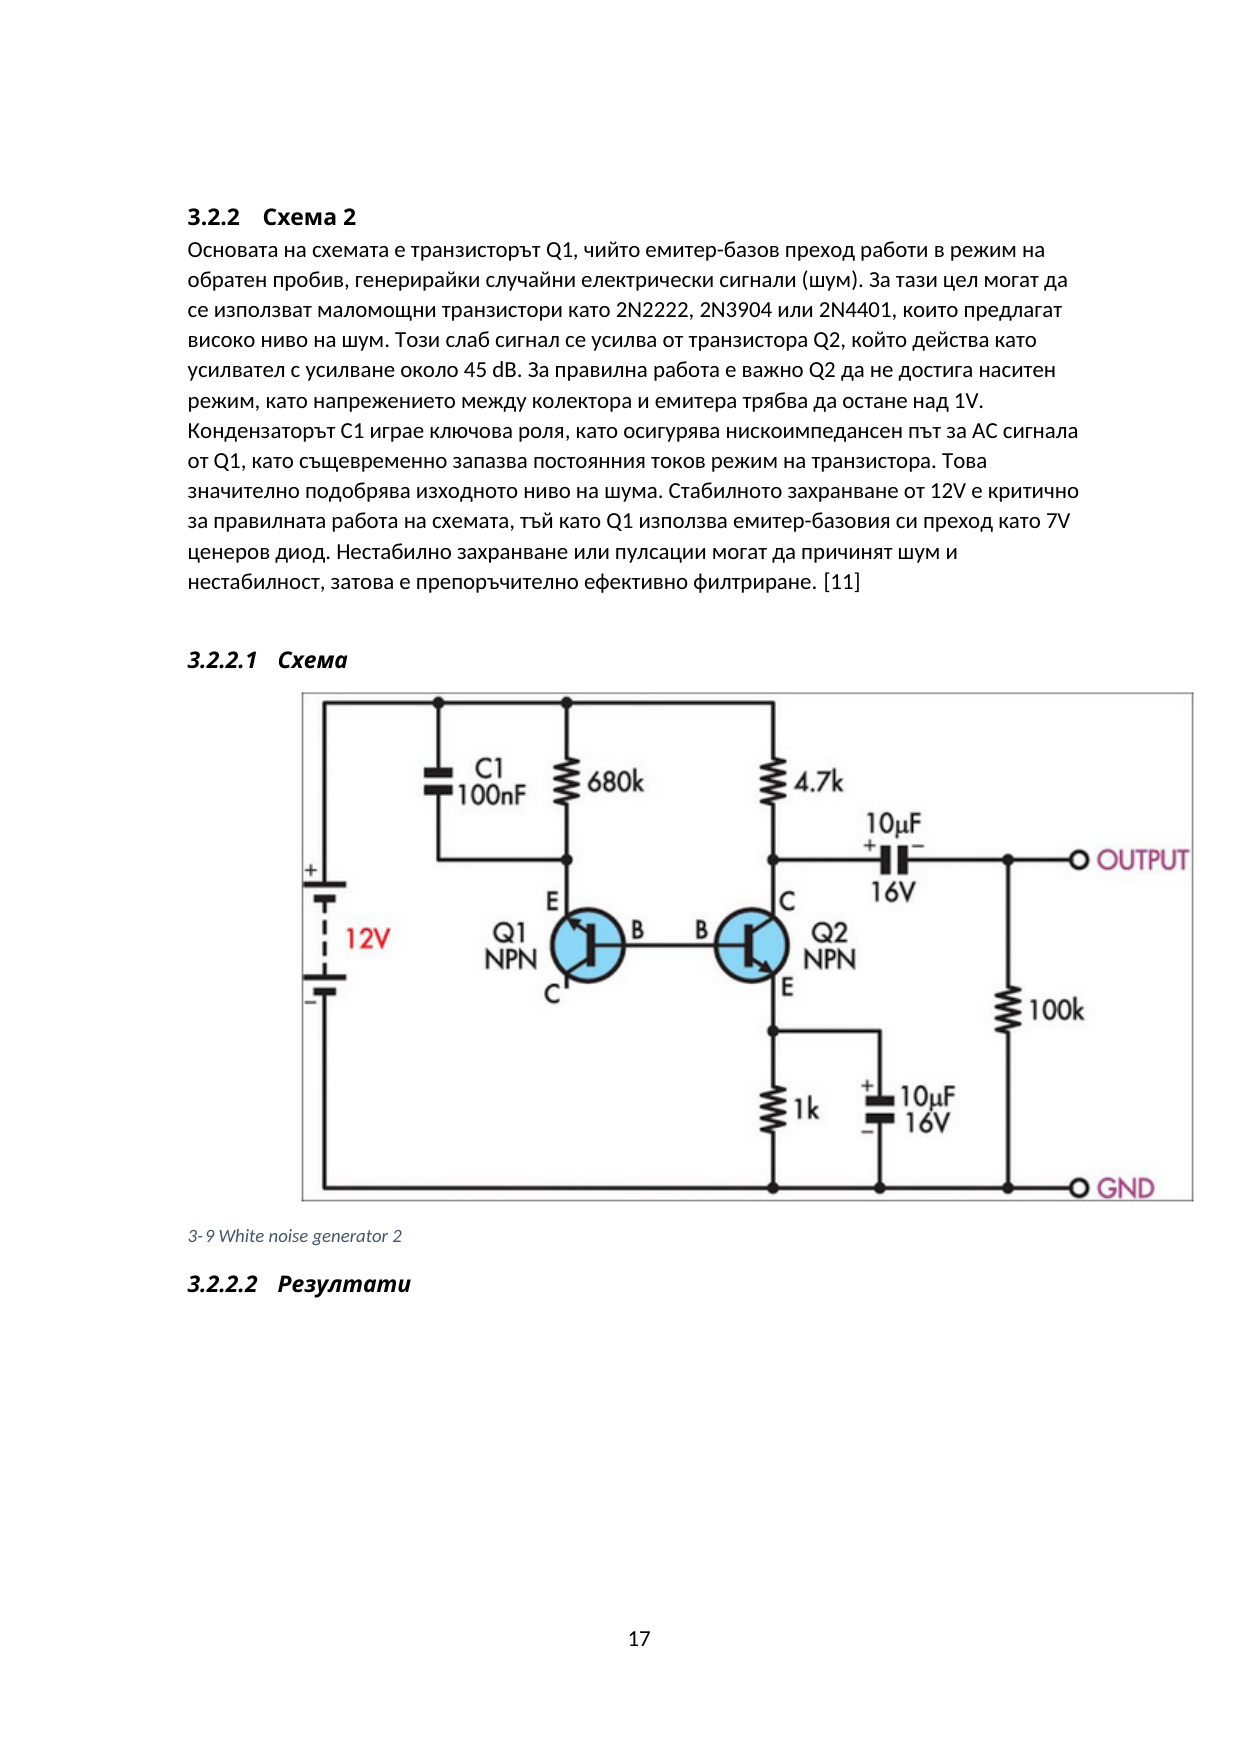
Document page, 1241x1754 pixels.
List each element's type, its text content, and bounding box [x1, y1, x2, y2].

subtitle Резултати [187, 1267, 1090, 1299]
subtitle Схема 2 [187, 201, 1090, 232]
text Основата на схемата е транзисторът Q1, чийто емитер-базов преход работи в режим на обратен пробив, генерирайки случайни електрически сигнали (шум). За тази цел могат да се използват маломощни транзистори като 2N2222, 2N3904 или 2N4401, които предлагат високо ниво на шум. Този слаб сигнал се усилва от транзистора Q2, който действа като усилвател с усилване около 45 dB. За правилна работа е важно Q2 да не достига наситен режим, като напрежението между колектора и емитера трябва да остане над 1V. Кондензаторът C1 играе ключова роля, като осигурява нискоимпедансен път за AC сигнала от Q1, като същевременно запазва постоянния токов режим на транзистора. Това значително подобрява изходното ниво на шума. Стабилното захранване от 12V е критично за правилната работа на схемата, тъй като Q1 използва емитер-базовия си преход като 7V ценеров диод. Нестабилно захранване или пулсации могат да причинят шум и нестабилност, затова е препоръчително ефективно филтриране. [187, 235, 1090, 595]
picture [277, 677, 1214, 1222]
